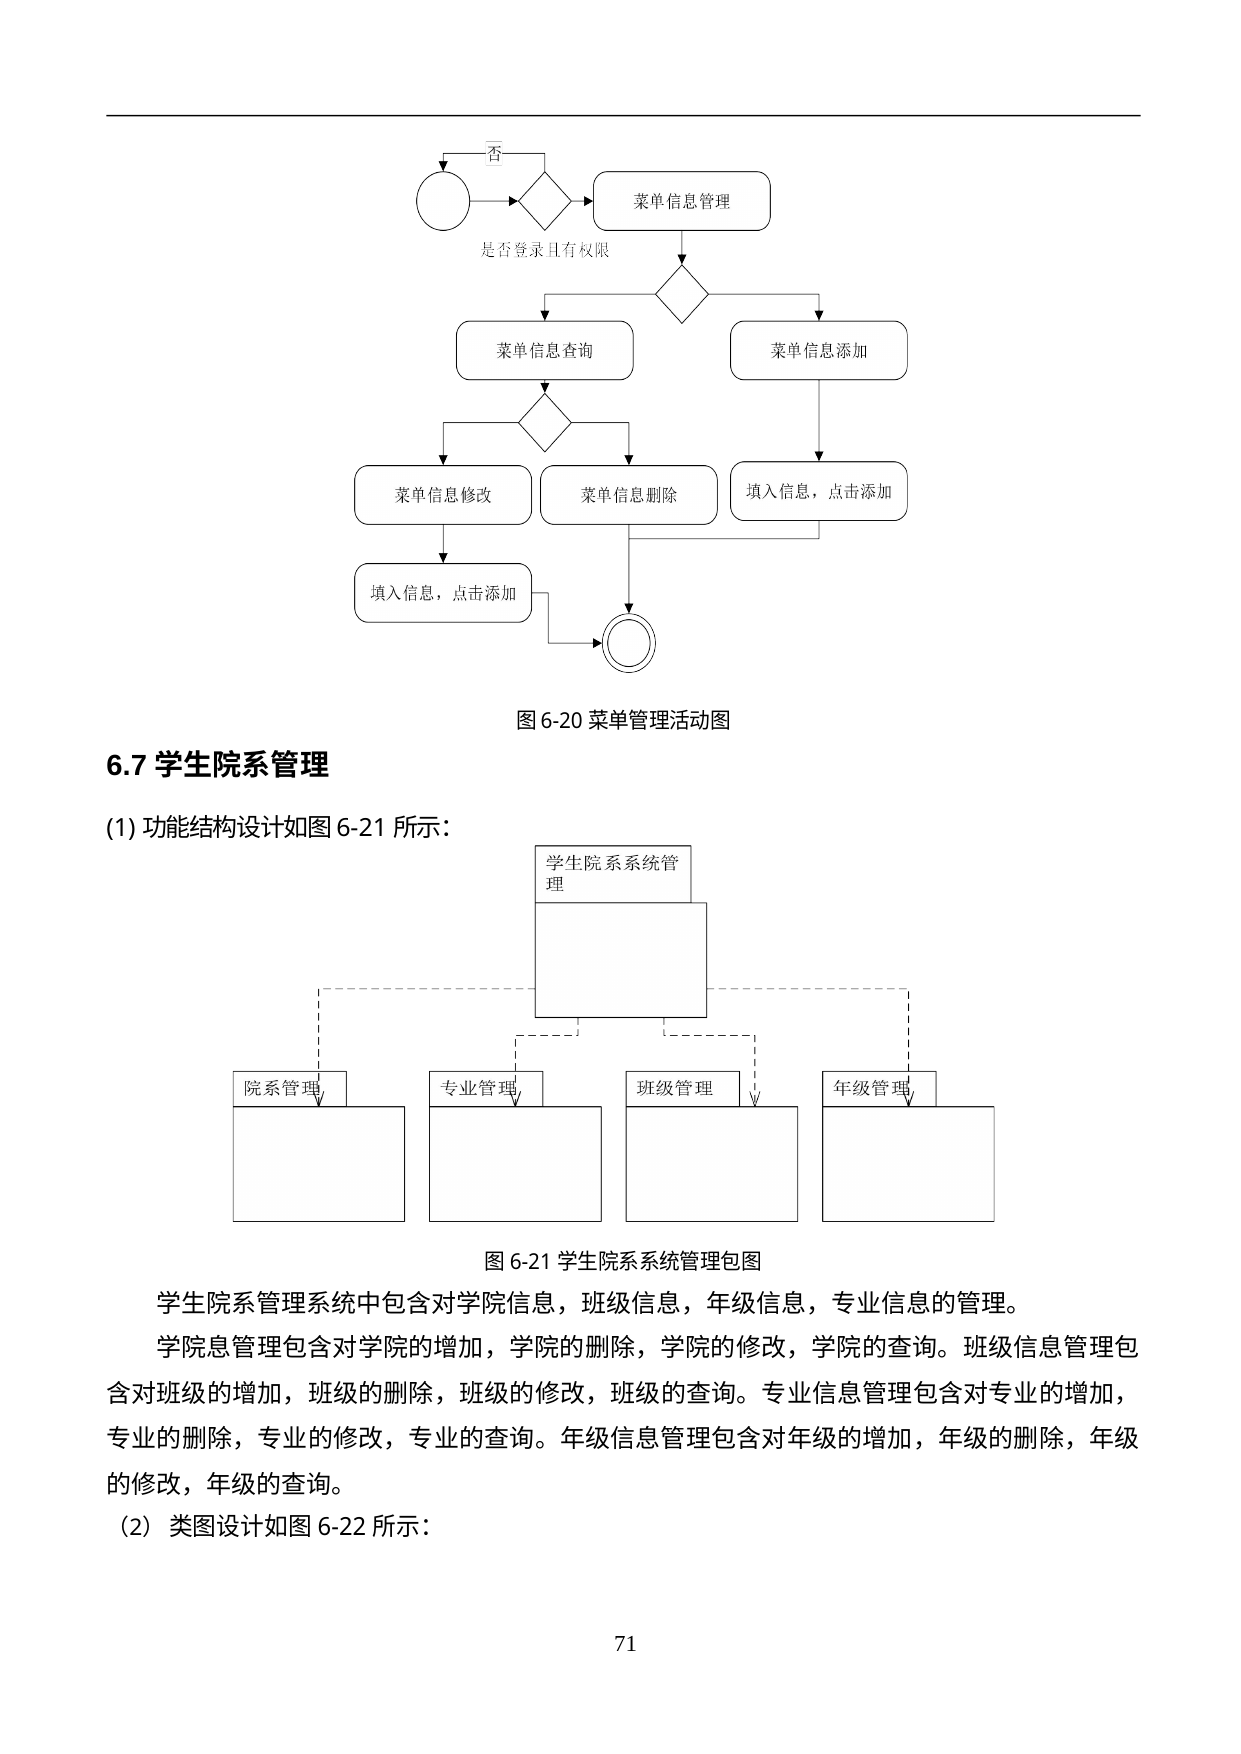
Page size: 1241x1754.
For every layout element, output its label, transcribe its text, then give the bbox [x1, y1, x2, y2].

list 学生院系管理 [106, 734, 1176, 786]
text 学院息管理包含对学院的增加，学院的删除，学院的修改，学院的查询。班级信息管理包含对班级的增加，班级的删除，班级的修改，班级的查询。专业信息管理包含对专业的增加， 专业的删除，专业的修改，专业的查询。年级信息管理包含对年级的增加，年级的删除，年级的修改，年级的查询。 [106, 1328, 1140, 1501]
picture [354, 141, 908, 673]
text 学生院系管理系统中包含对学院信息，班级信息，年级信息，专业信息的管理。 [148, 1283, 1039, 1319]
list 类图设计如图 6-22 所示： [106, 1510, 1176, 1542]
text 图 6-21 学生院系系统管理包图 [148, 1244, 1098, 1275]
picture [232, 845, 995, 1222]
text (1) 功能结构设计如图 6-21 所示： [106, 807, 1176, 844]
text 图 6-20 菜单管理活动图 [148, 706, 1099, 734]
